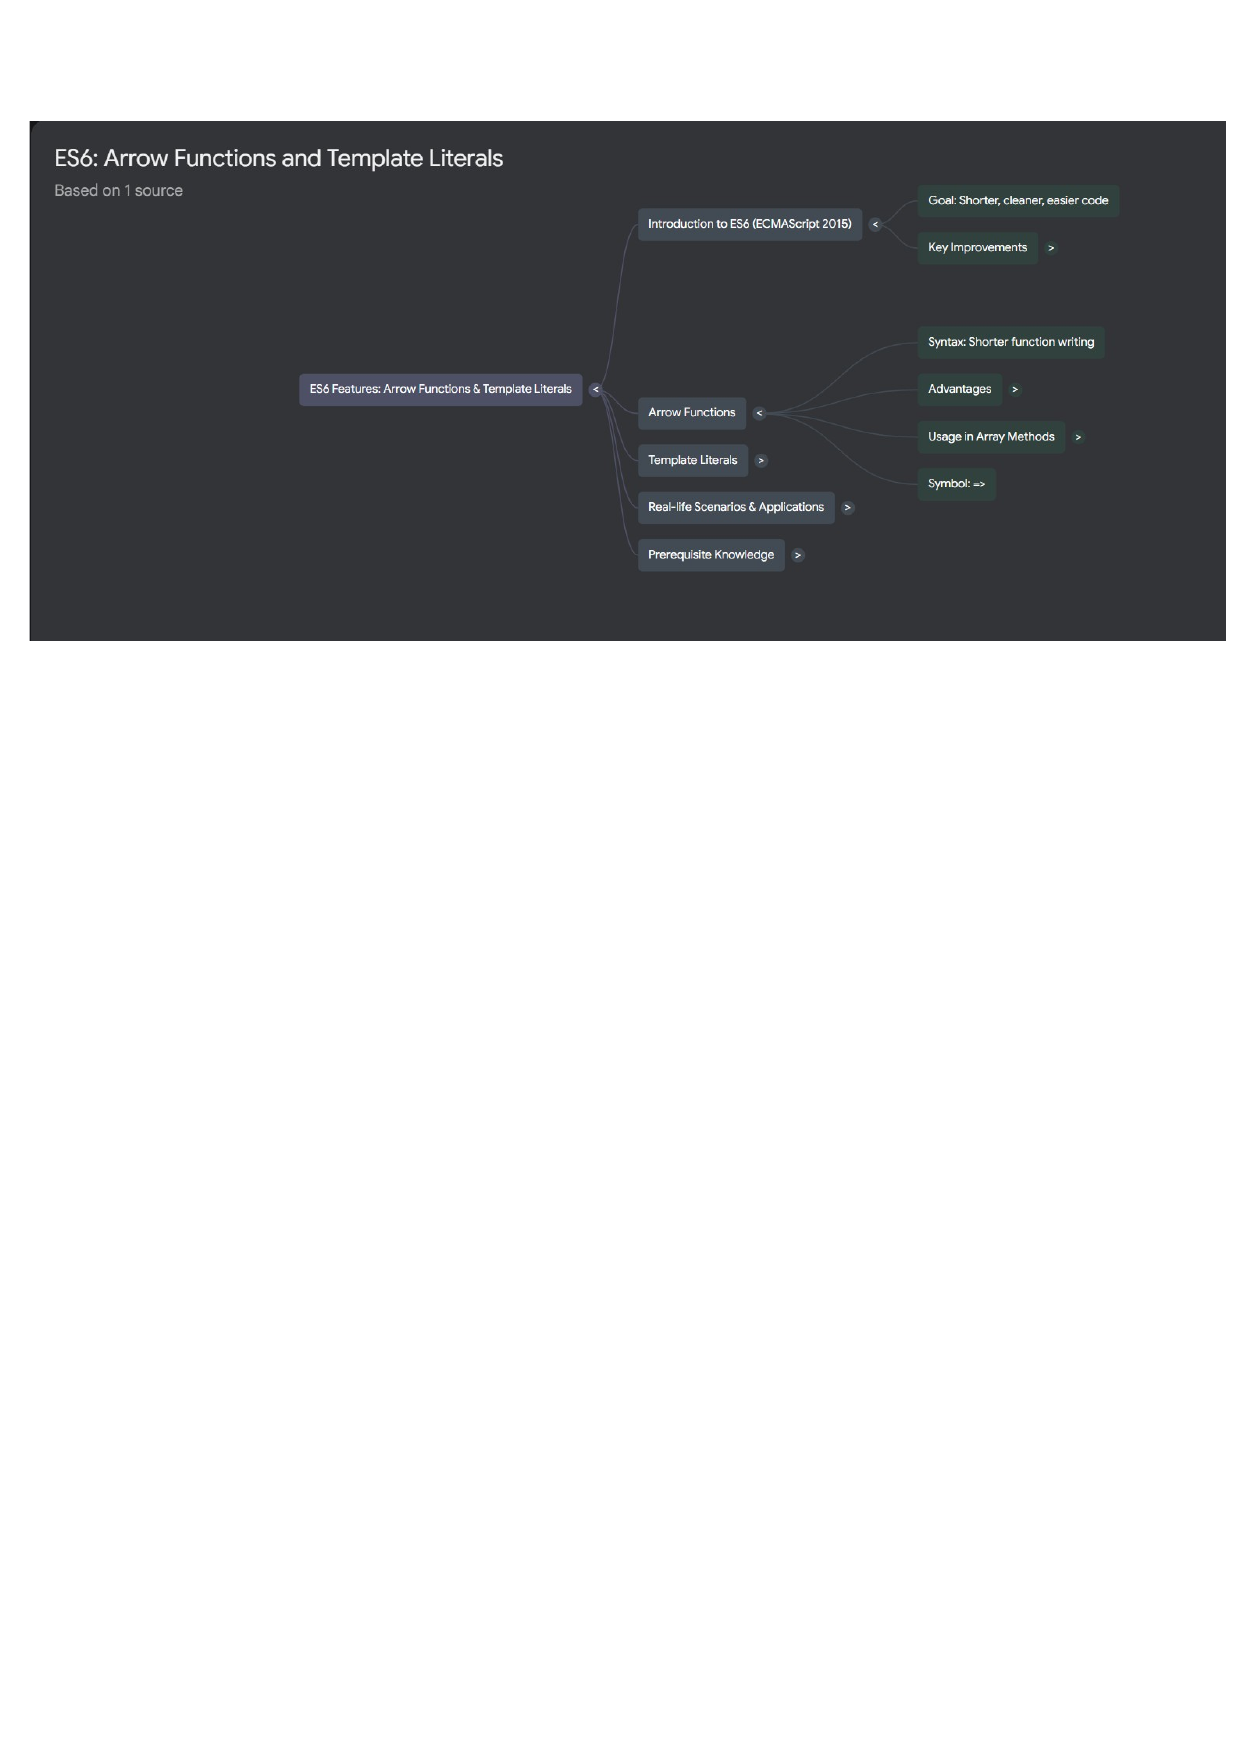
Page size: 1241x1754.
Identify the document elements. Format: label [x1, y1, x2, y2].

picture [29, 121, 1226, 641]
